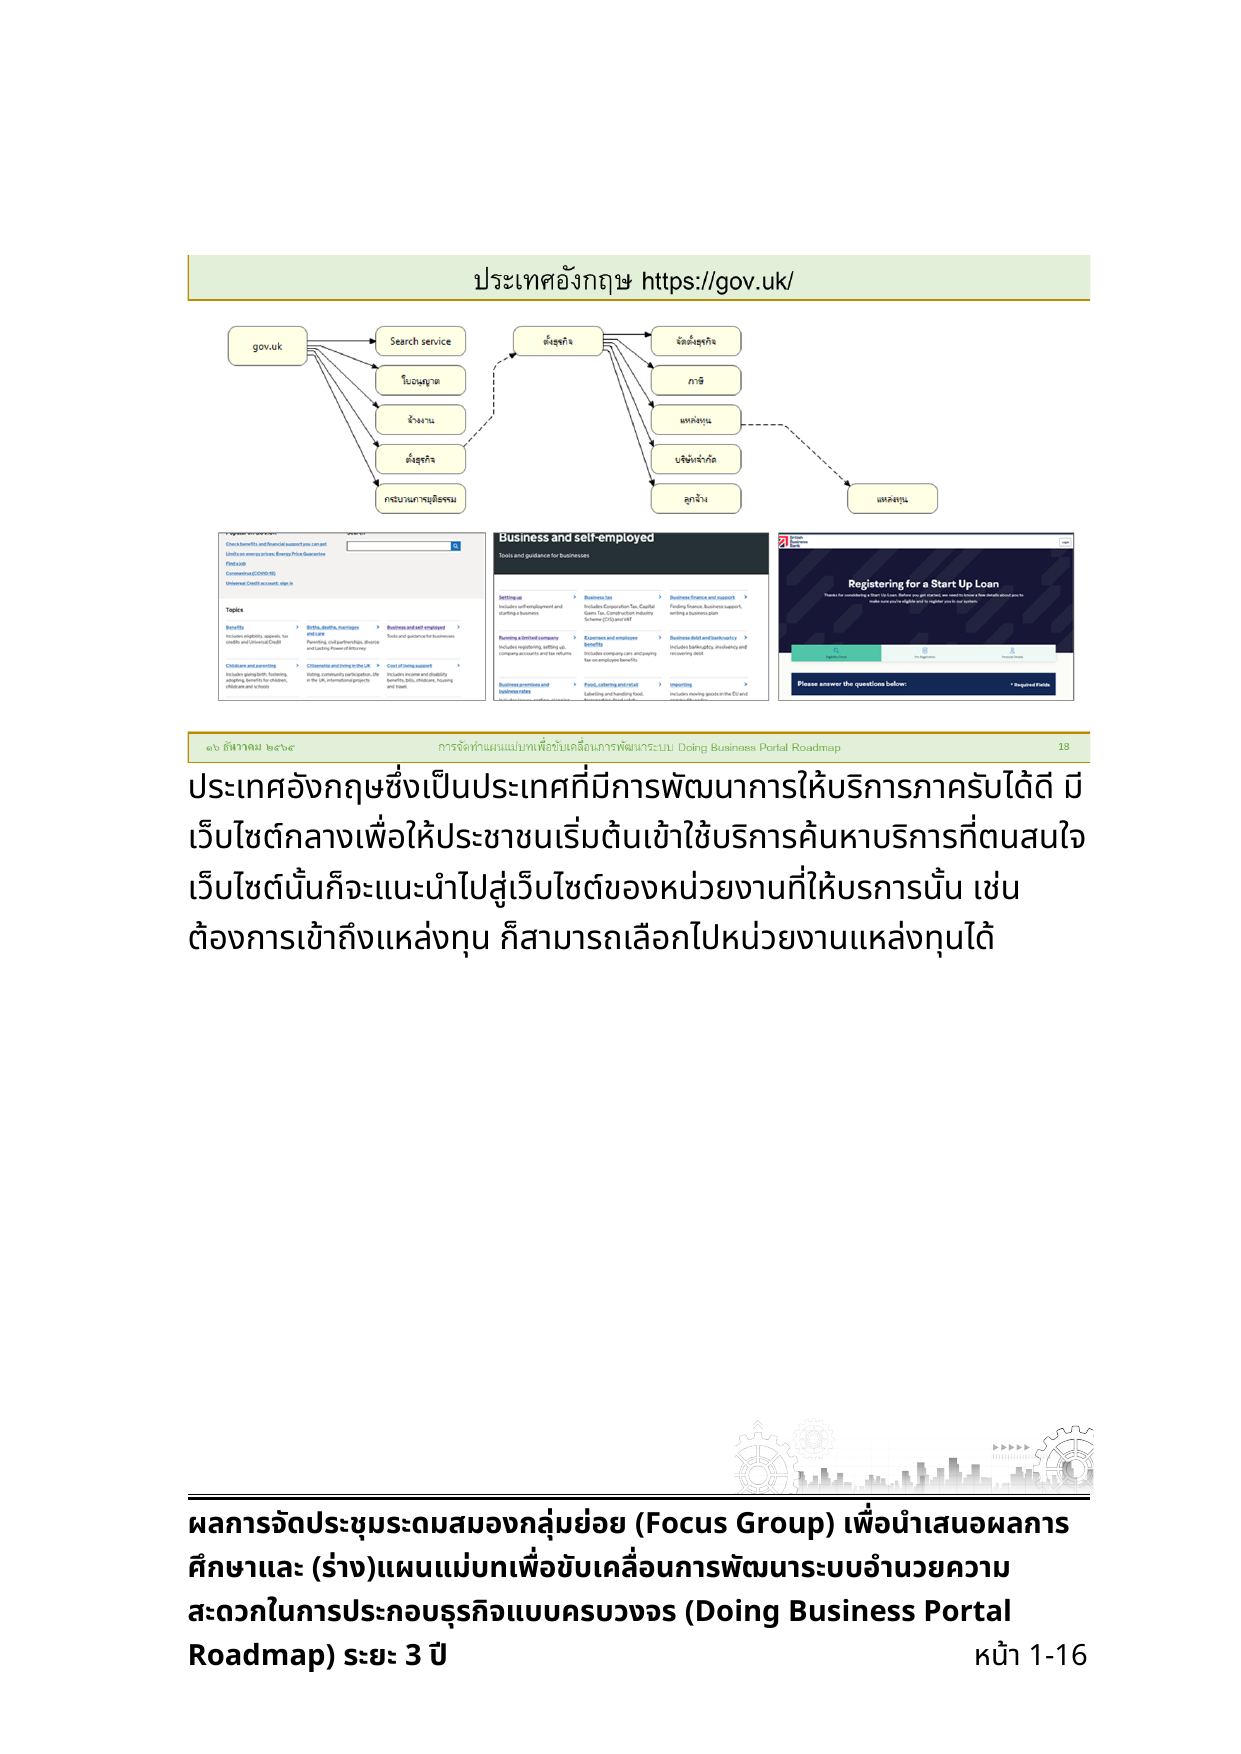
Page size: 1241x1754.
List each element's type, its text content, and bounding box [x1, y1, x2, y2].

picture [734, 1416, 1094, 1494]
text ประเทศอังกฤษซึ่งเป็นประเทศที่มีการพัฒนาการให้บริการภาครับได้ดี มีเว็บไซต์กลางเพื่อให้ประชาชนเริ่มต้นเข้าใช้บริการค้นหาบริการที่ตนสนใจ เว็บไซต์นั้นก็จะแนะนำไปสู่เว็บไซต์ของหน่วยงานที่ให้บรการนั้น เช่น ต้องการเข้าถึงแหล่งทุน ก็สามารถเลือกไปหน่วยงานแหล่งทุนได้ [187, 763, 1090, 964]
picture [187, 255, 1091, 763]
